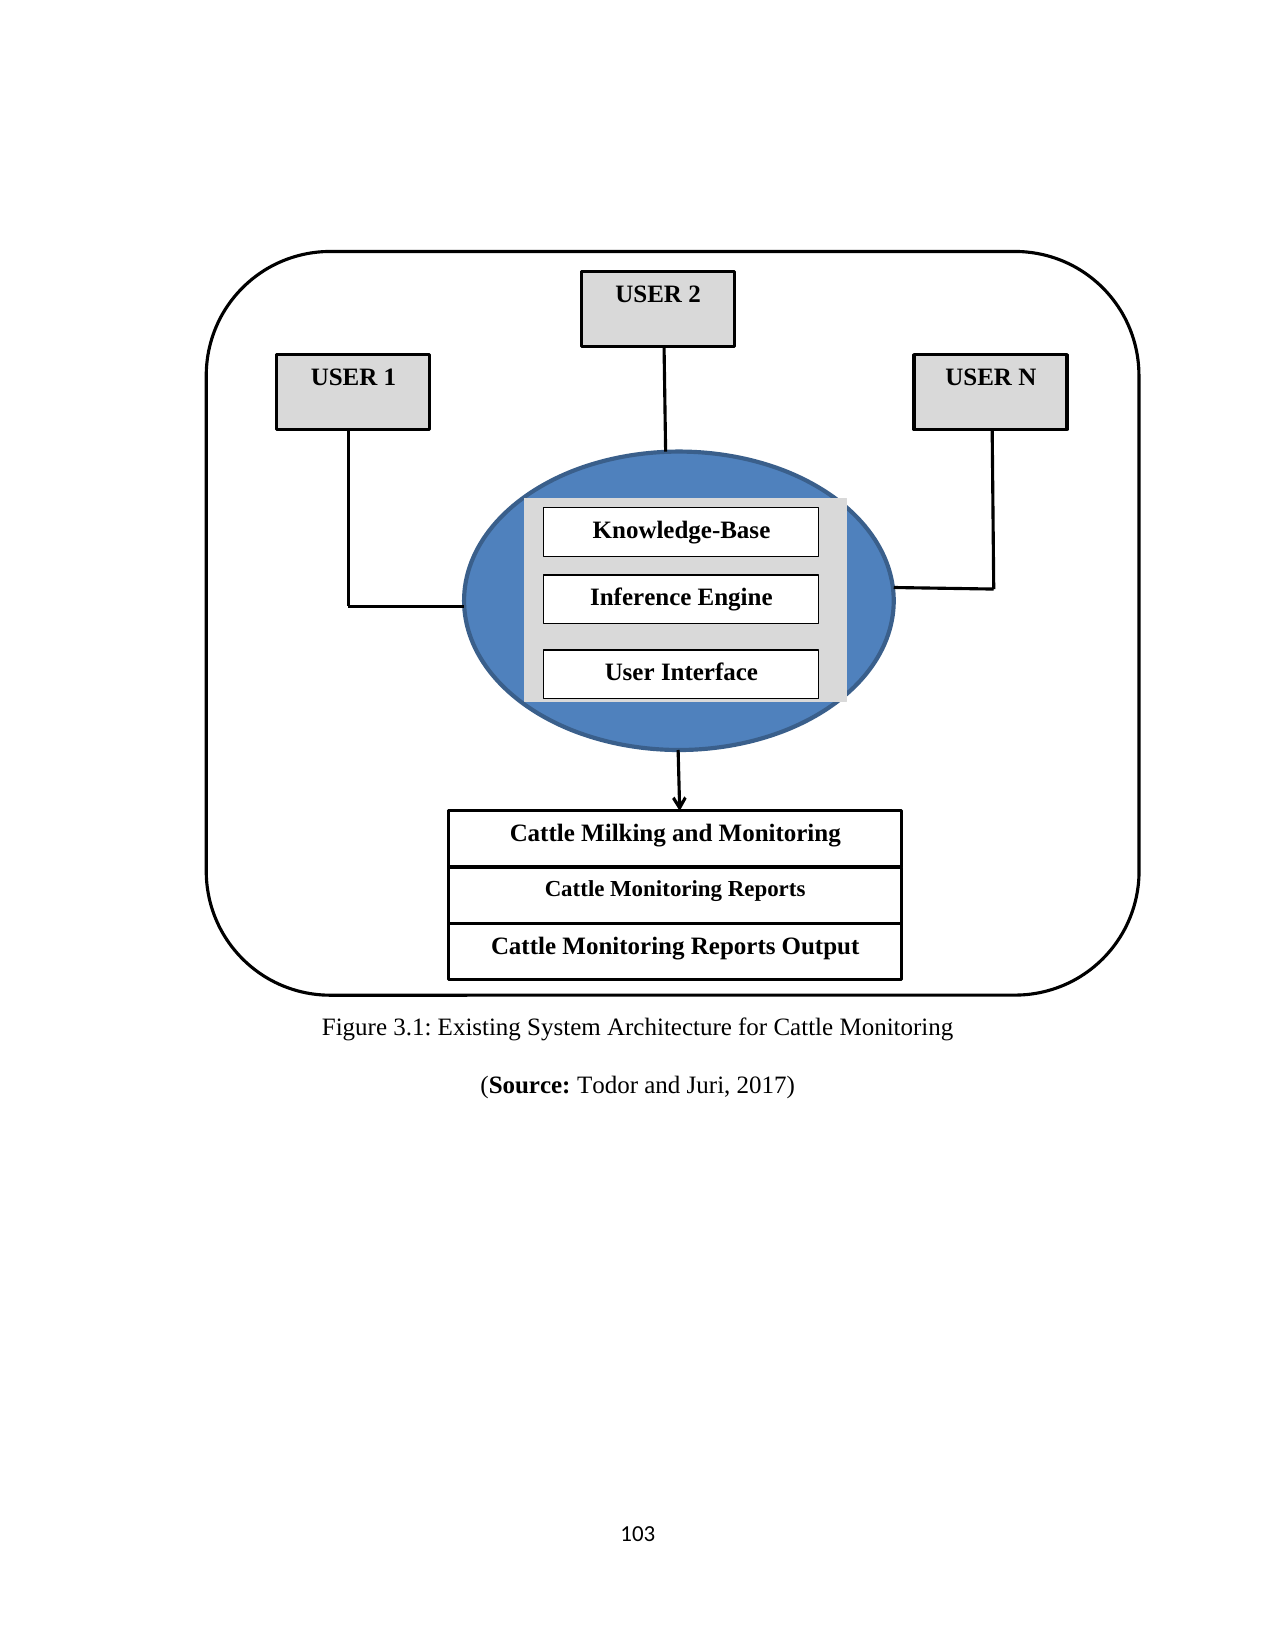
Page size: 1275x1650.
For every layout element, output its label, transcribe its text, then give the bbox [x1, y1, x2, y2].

text Figure 3.1: Existing System Architecture for Cattle Monitoring [150, 1012, 1125, 1041]
text (Source: Todor and Juri, 2017) [150, 1070, 1125, 1099]
